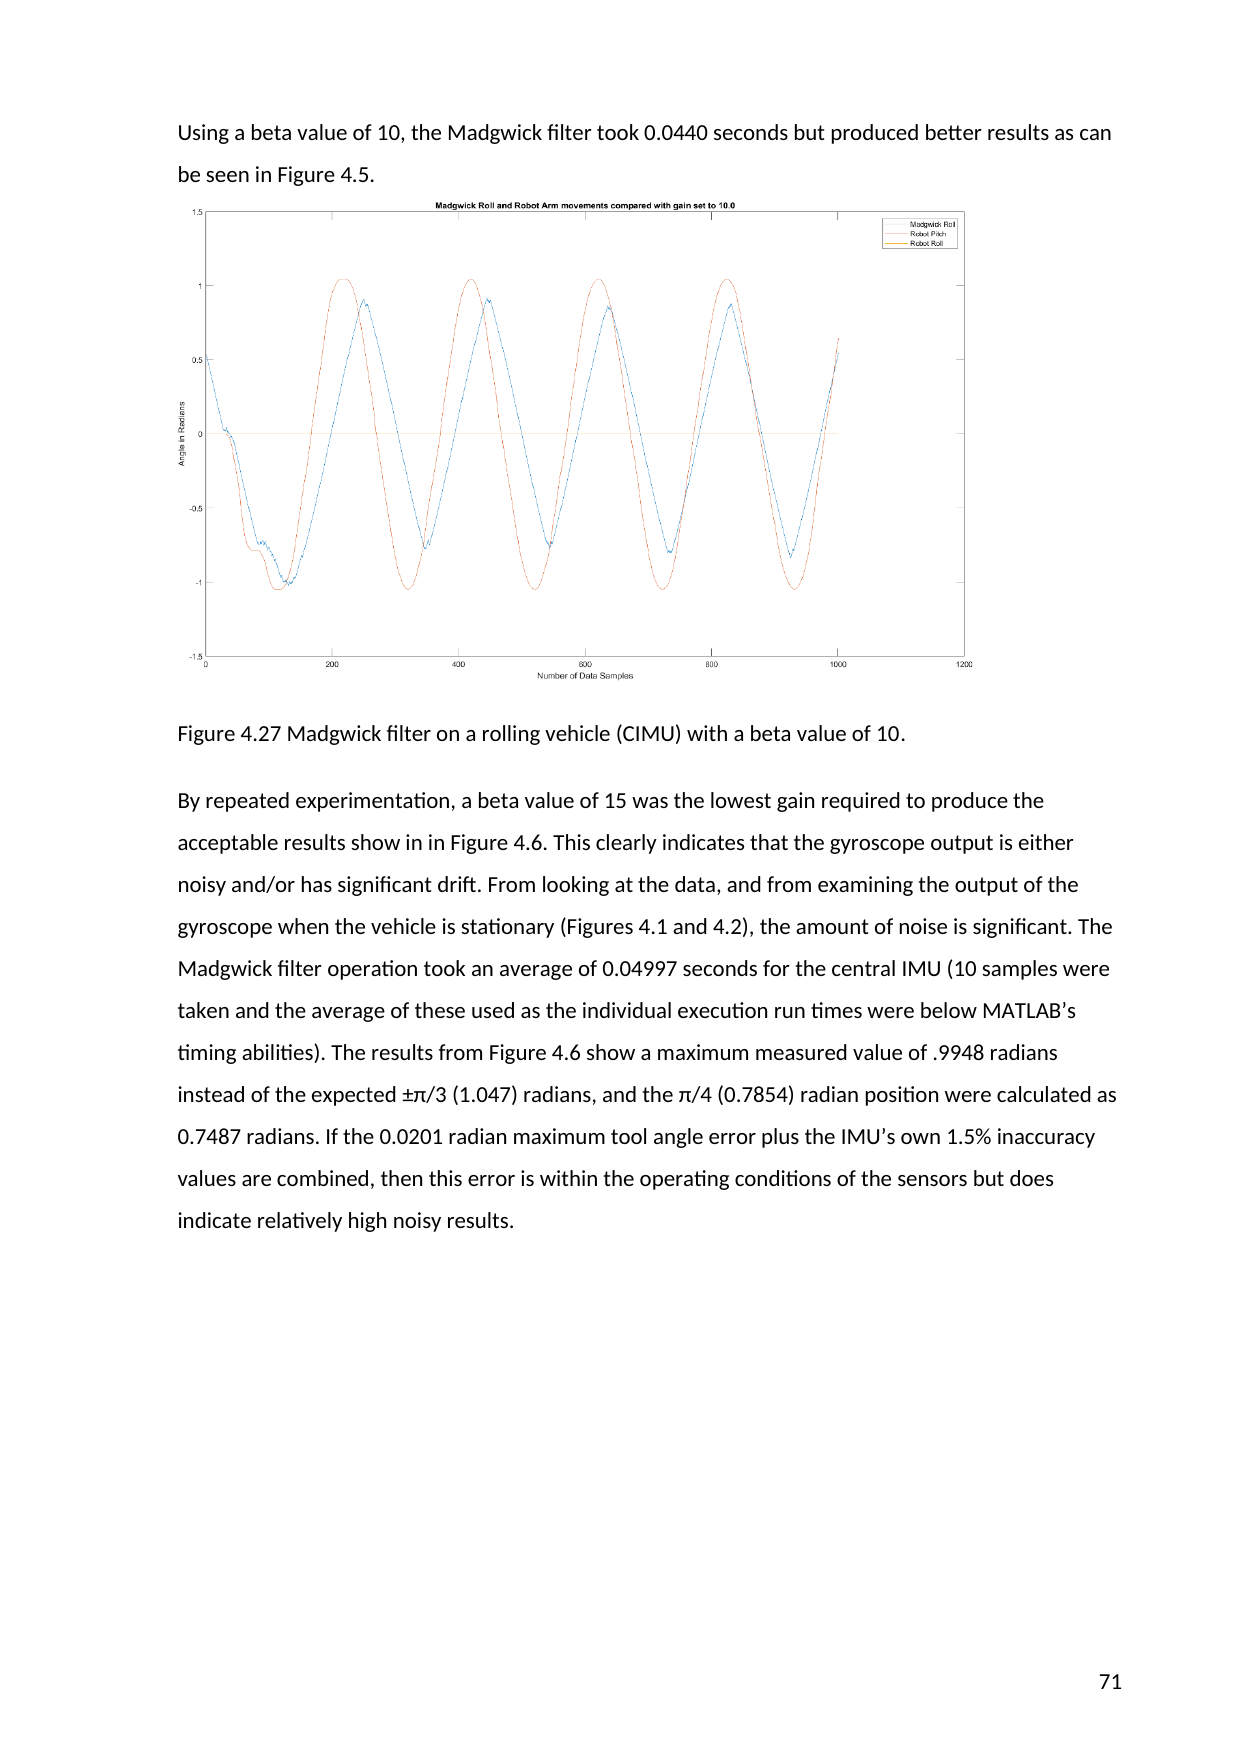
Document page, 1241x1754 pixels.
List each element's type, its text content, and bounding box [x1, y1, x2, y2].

picture [177, 202, 973, 681]
text By repeated experimentation, a beta value of 15 was the lowest gain required to produce the acceptable results show in in Figure 4.6. This clearly indicates that the gyroscope output is either noisy and/or has significant drift. From looking at the data, and from examining the output of the gyroscope when the vehicle is stationary (Figures 4.1 and 4.2), the amount of noise is significant. The Madgwick filter operation took an average of 0.04997 seconds for the central IMU (10 samples were taken and the average of these used as the individual execution run times were below MATLAB’s timing abilities). The results from Figure 4.6 show a maximum measured value of .9948 radians instead of the expected ±π/3 (1.047) radians, and the π/4 (0.7854) radian position were calculated as 0.7487 radians. If the 0.0201 radian maximum tool angle error plus the IMU’s own 1.5% inaccuracy values are combined, then this error is within the operating conditions of the sensors but does indicate relatively high noisy results. [177, 786, 1122, 1234]
